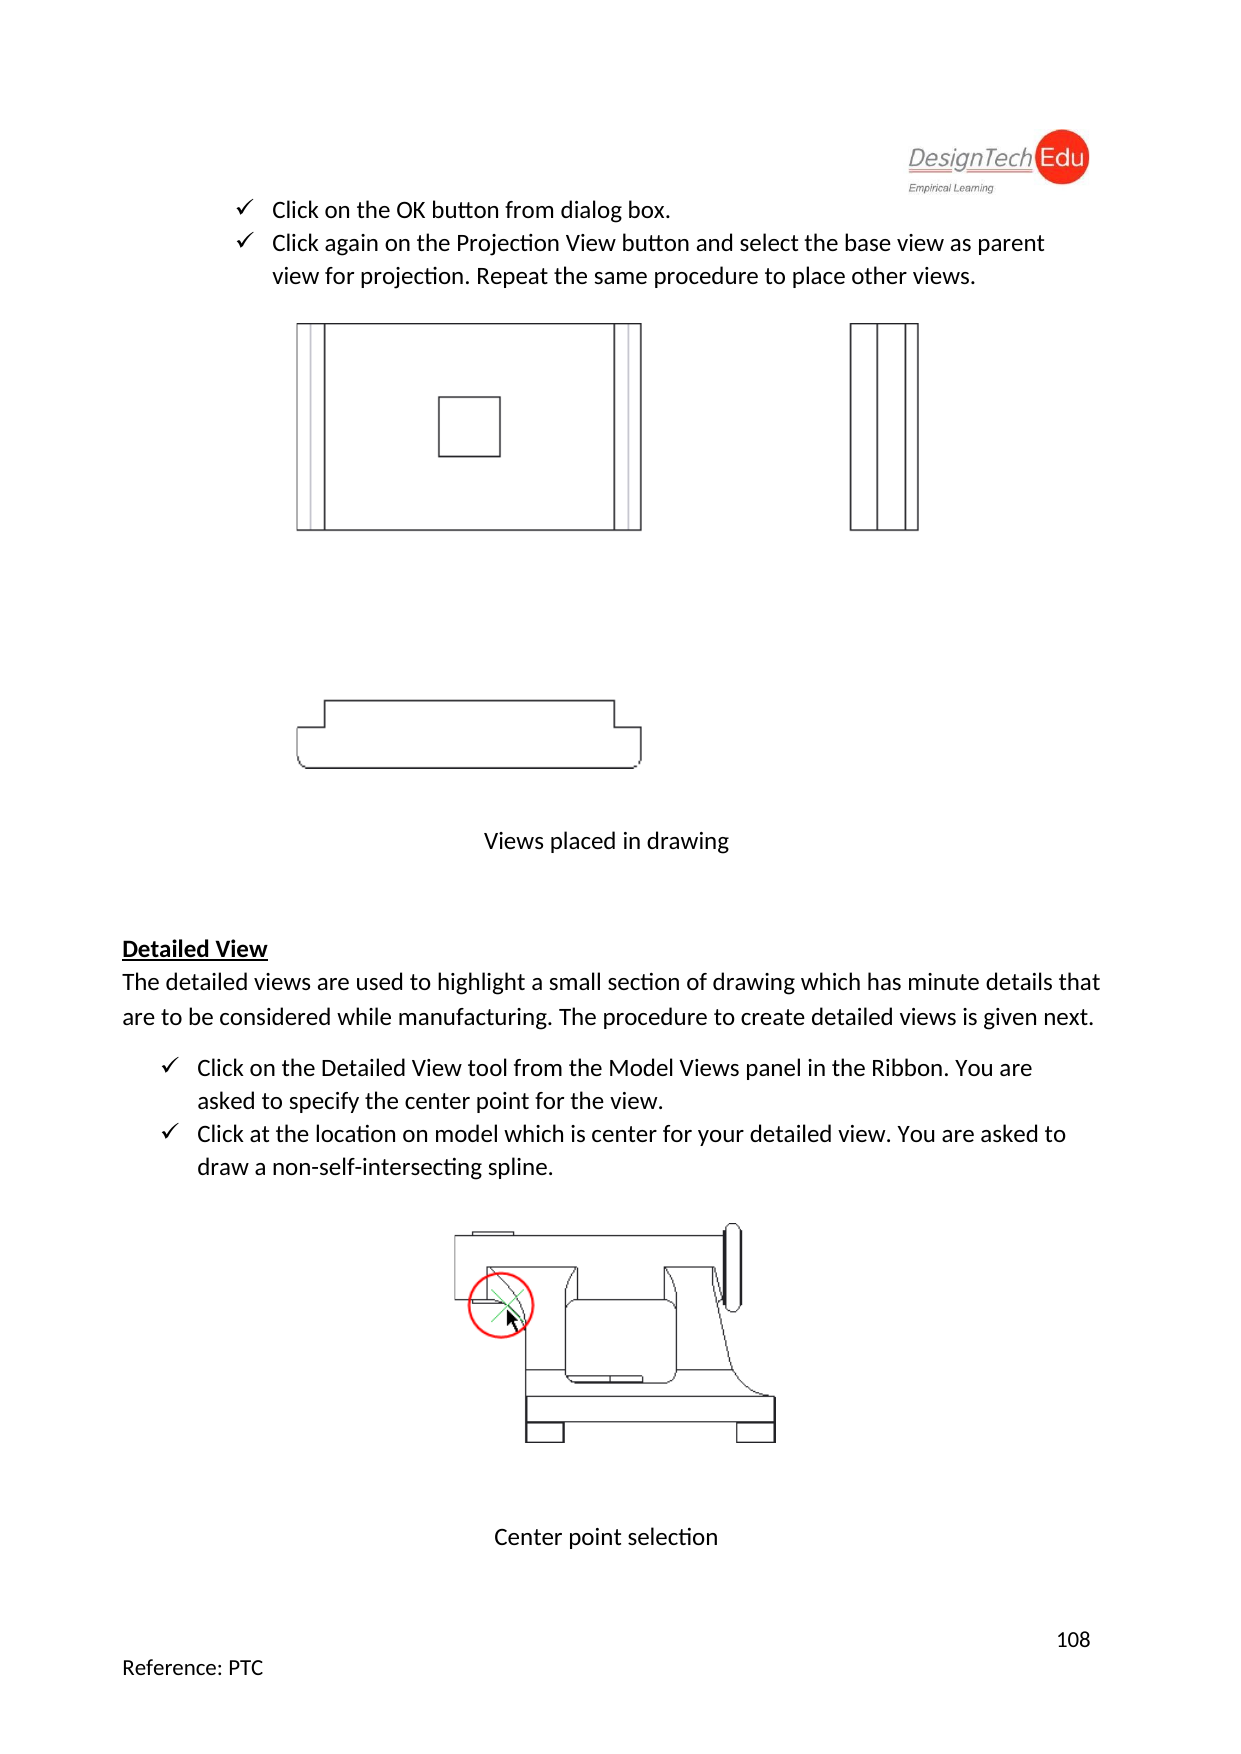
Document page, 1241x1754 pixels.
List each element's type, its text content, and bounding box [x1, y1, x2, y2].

text The detailed views are used to highlight a small section of drawing which has minute details that are to be considered while manufacturing. The procedure to create detailed views is given next. [122, 966, 1105, 1032]
picture [902, 129, 1090, 194]
list Click at the location on model which is center for your detailed view. You are asked to draw a non-self-intersecting spline. [159, 1118, 1067, 1181]
list Click on the Detailed View tool from the Model Views panel in the Ribbon. You are asked to specify the center point for the view. [159, 1052, 1033, 1116]
picture [296, 323, 919, 769]
text Views placed in drawing [197, 825, 1016, 856]
text Center point selection [197, 1521, 1016, 1551]
list Click again on the Projection View button and select the base view as parent view for projection. Repeat the same procedure to place other views. [234, 227, 1047, 290]
picture [454, 1223, 776, 1443]
list Click on the OK button from dialog box. [234, 194, 1167, 224]
subtitle Detailed View [122, 933, 1167, 964]
